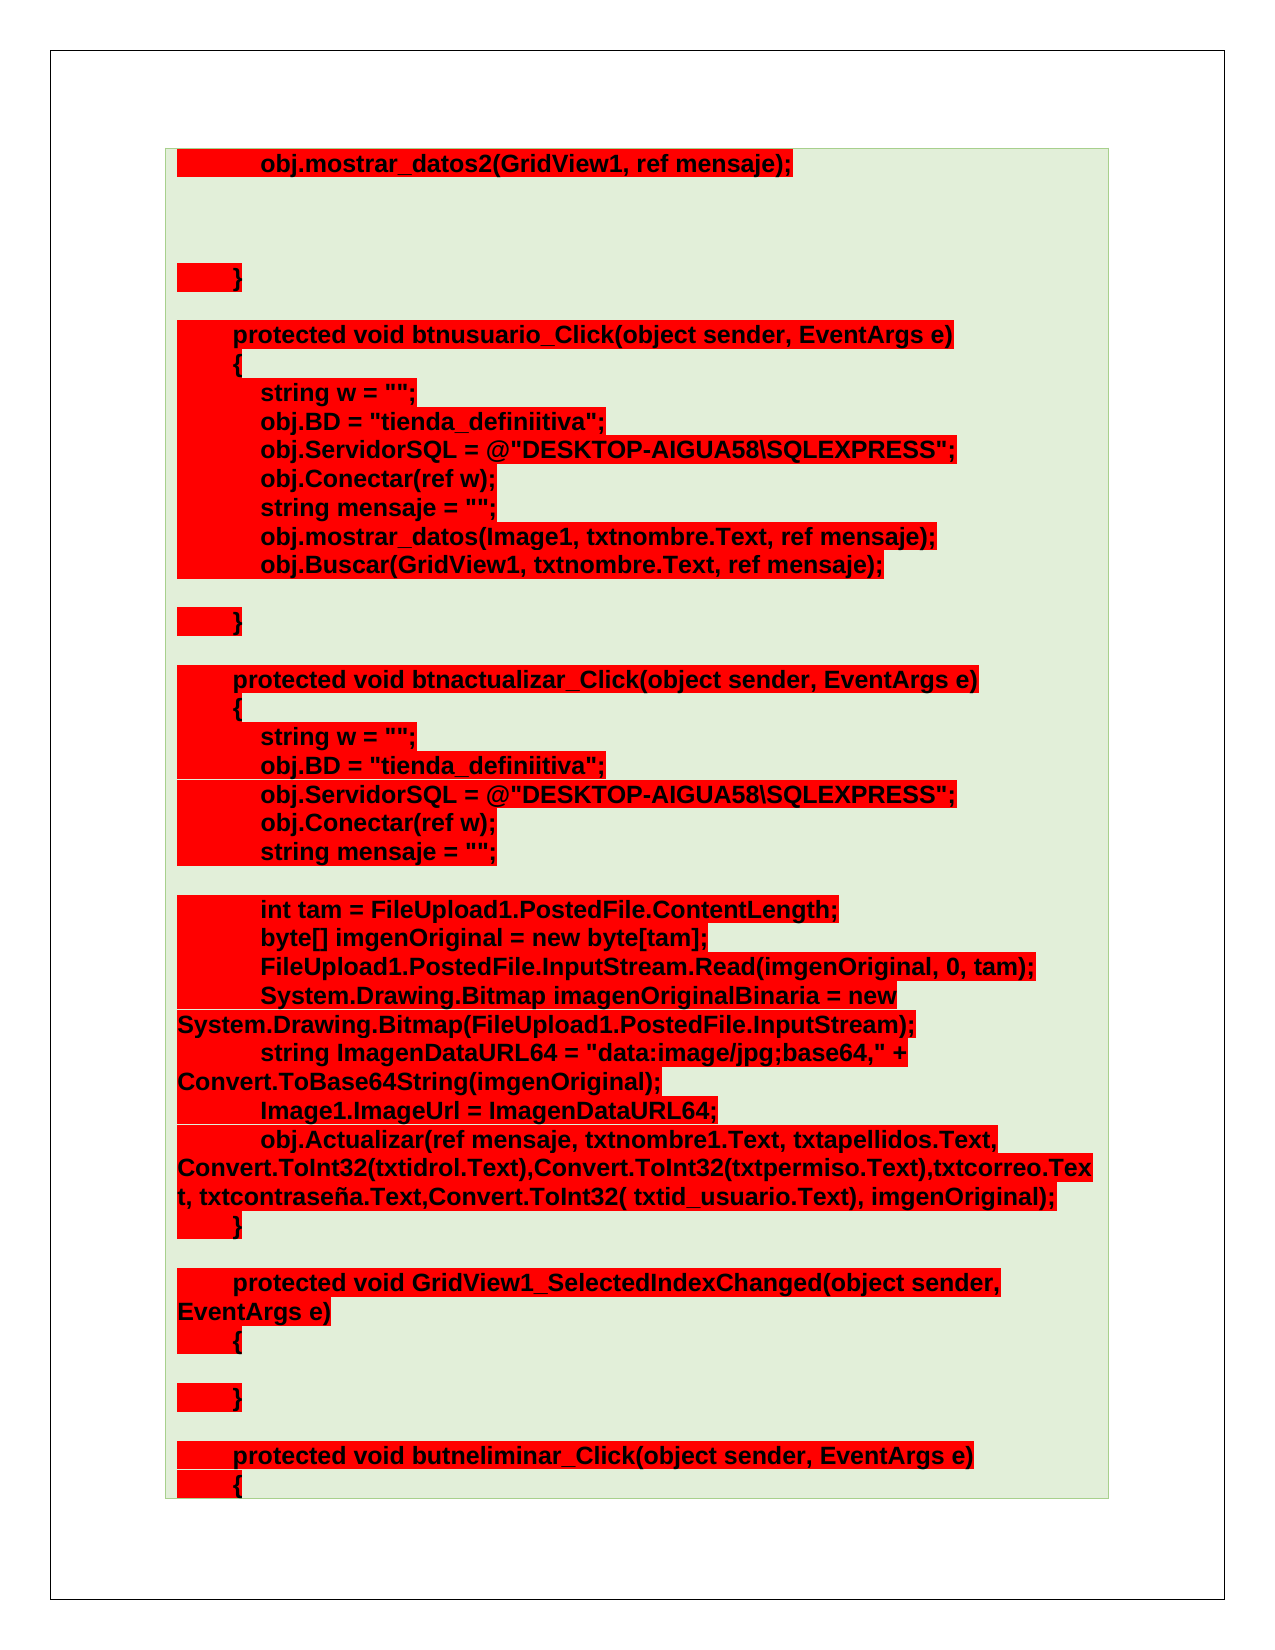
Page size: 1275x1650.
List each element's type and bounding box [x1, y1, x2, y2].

table_cell [166, 149, 1108, 1498]
